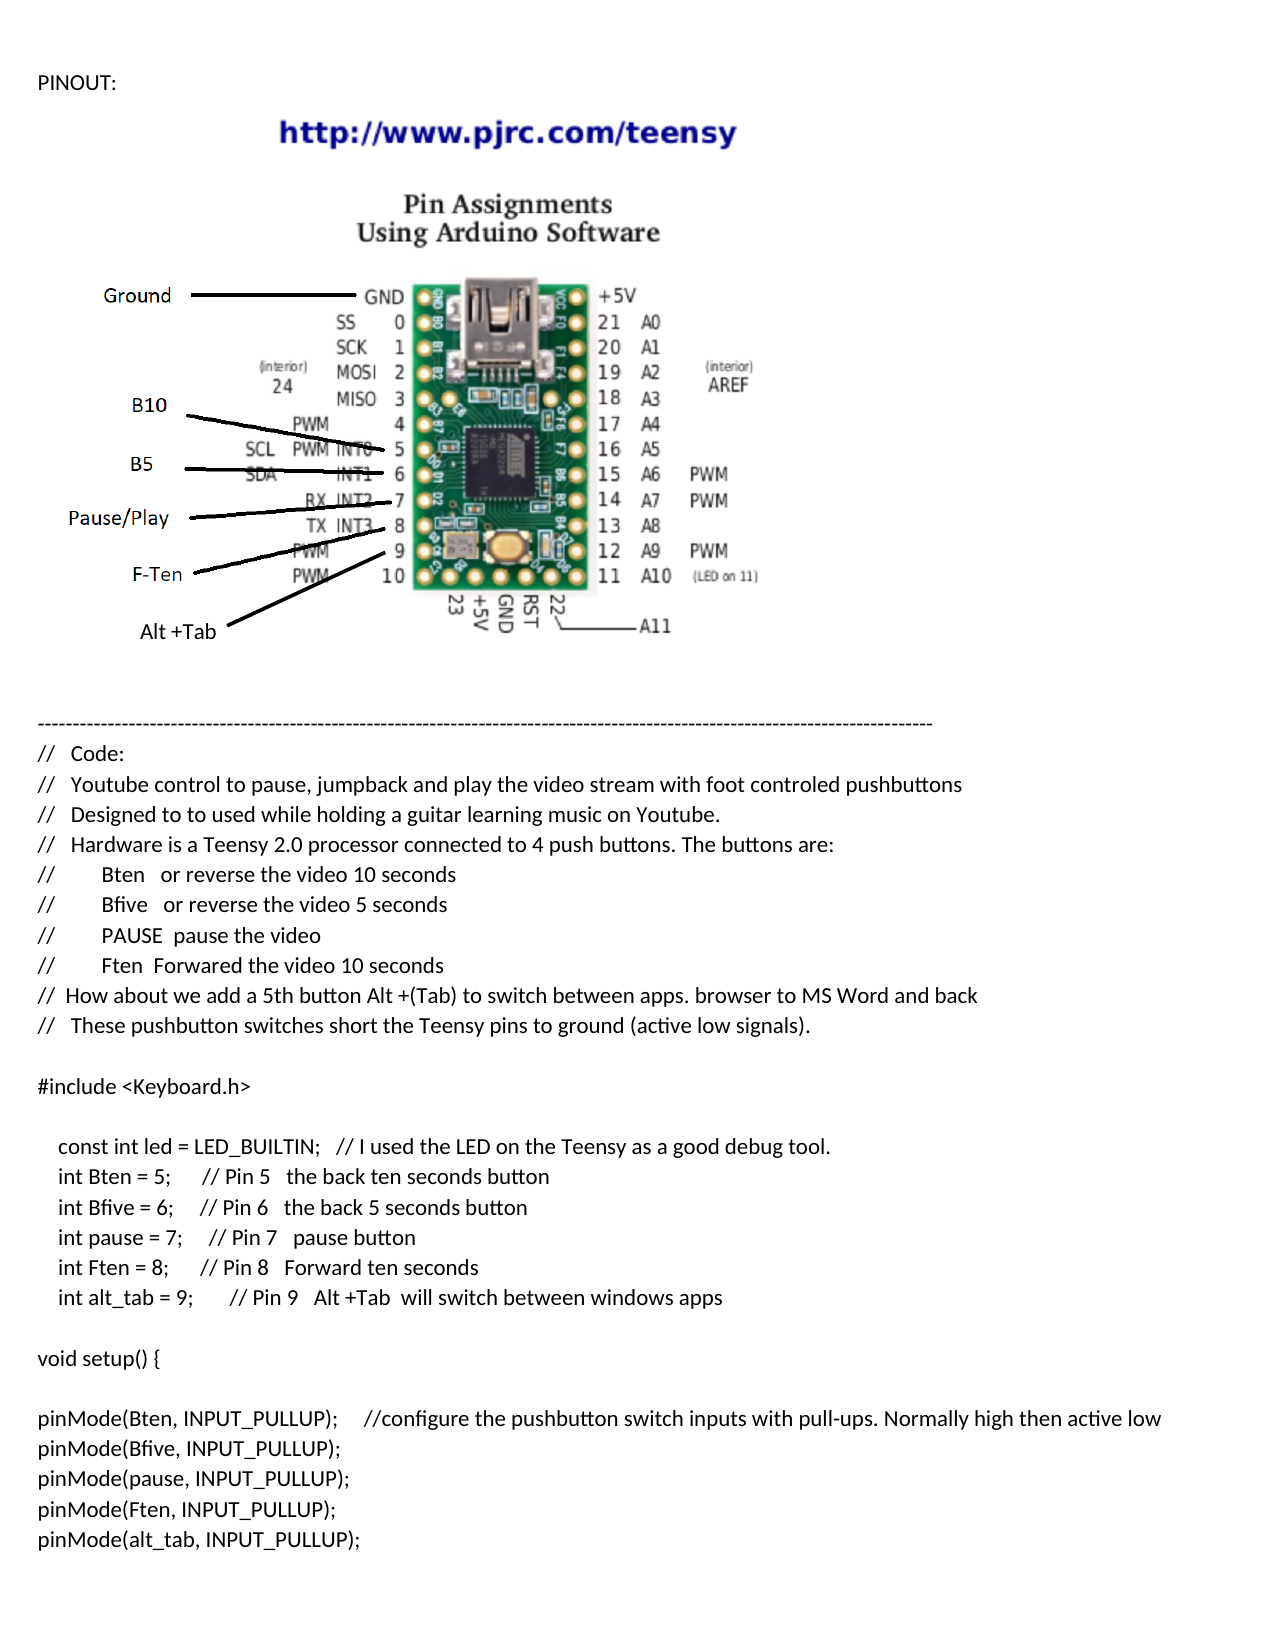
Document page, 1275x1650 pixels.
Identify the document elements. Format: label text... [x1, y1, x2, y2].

text void setup() { [37, 1344, 1237, 1372]
text pinMode(Ften, INPUT_PULLUP); [37, 1495, 1237, 1523]
text // These pushbutton switches short the Teensy pins to ground (active low signals). [37, 1011, 1237, 1039]
text // Bten or reverse the video 10 seconds [37, 860, 1237, 888]
text PINOUT: [37, 68, 1237, 96]
text int Bten = 5; // Pin 5 the back ten seconds button [37, 1162, 1237, 1191]
text const int led = LED_BUILTIN; // I used the LED on the Teensy as a good debug tool. [37, 1132, 1237, 1160]
text // Youtube control to pause, jumpback and play the video stream with foot controled pushbuttons [37, 770, 1237, 798]
text pinMode(Bten, INPUT_PULLUP); //configure the pushbutton switch inputs with pull-ups. Normally high then active low [37, 1404, 1237, 1432]
picture [37, 97, 917, 677]
text // Hardware is a Teensy 2.0 processor connected to 4 push buttons. The buttons are: [37, 830, 1237, 858]
text // Code: [37, 739, 1237, 768]
text int Bfive = 6; // Pin 6 the back 5 seconds button [37, 1193, 1237, 1221]
text // Bfive or reverse the video 5 seconds [37, 891, 1237, 919]
text pinMode(alt_tab, INPUT_PULLUP); [37, 1525, 1237, 1553]
text int Ften = 8; // Pin 8 Forward ten seconds [37, 1253, 1237, 1281]
text // Ften Forwared the video 10 seconds [37, 951, 1237, 979]
text // Designed to to used while holding a guitar learning music on Youtube. [37, 800, 1237, 828]
text // PAUSE pause the video [37, 921, 1237, 949]
text -------------------------------------------------------------------------------------------------------------------------------- [37, 709, 1237, 737]
text // How about we add a 5th button Alt +(Tab) to switch between apps. browser to MS Word and back [37, 981, 1237, 1009]
text #include <Keyboard.h> [37, 1072, 1237, 1100]
text pinMode(Bfive, INPUT_PULLUP); [37, 1434, 1237, 1462]
text int alt_tab = 9; // Pin 9 Alt +Tab will switch between windows apps [37, 1283, 1237, 1311]
text int pause = 7; // Pin 7 pause button [37, 1223, 1237, 1251]
text pinMode(pause, INPUT_PULLUP); [37, 1464, 1237, 1493]
